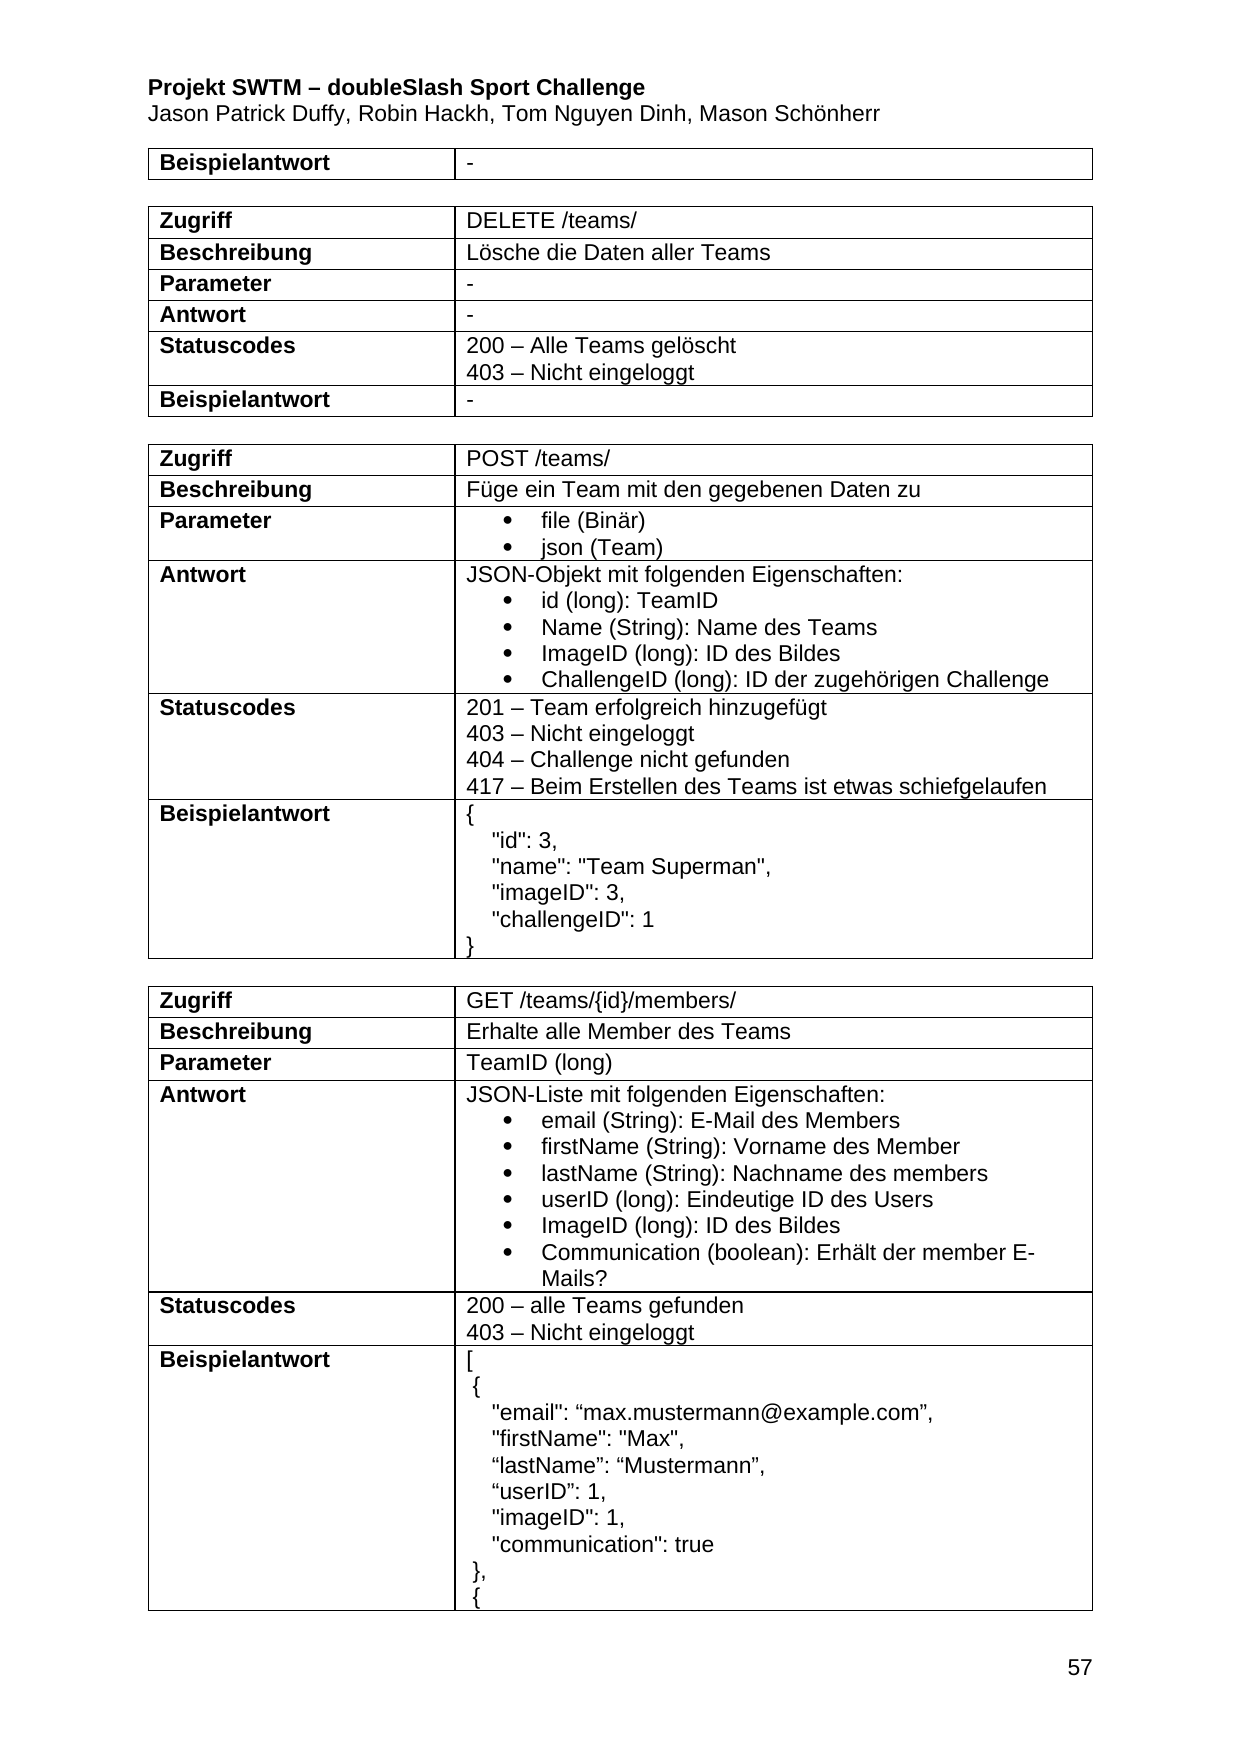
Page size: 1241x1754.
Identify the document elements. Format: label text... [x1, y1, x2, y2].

table_cell Statuscodes [149, 332, 454, 385]
table_cell Beschreibung [149, 476, 454, 506]
table_cell 201 – Team erfolgreich hinzugefügt 403 – Nicht eingeloggt 404 – Challenge nicht gefunden 417 – Beim Erstellen des Teams ist etwas schiefgelaufen [456, 694, 1092, 799]
table_cell TeamID (long) [456, 1049, 1092, 1079]
table_cell Antwort [149, 301, 454, 331]
table_header POST /teams/ [456, 445, 1092, 475]
table_cell - [456, 149, 1092, 179]
table_header Zugriff [149, 207, 454, 237]
table_cell Füge ein Team mit den gegebenen Daten zu [456, 476, 1092, 506]
table_header Zugriff [149, 445, 454, 475]
table_cell Statuscodes [149, 1293, 454, 1345]
table_header DELETE /teams/ [456, 207, 1092, 237]
table_cell Parameter [149, 270, 454, 300]
table_cell Beispielantwort [149, 149, 454, 179]
table_cell 200 – Alle Teams gelöscht 403 – Nicht eingeloggt [456, 332, 1092, 385]
table_header GET /teams/{id}/members/ [456, 987, 1092, 1017]
table_cell file (Binär) json (Team) [456, 507, 1092, 560]
table_cell Beschreibung [149, 239, 454, 269]
table_cell Beispielantwort [149, 1346, 454, 1610]
table_cell - [456, 386, 1092, 416]
table_cell Antwort [149, 1081, 454, 1291]
table_header Zugriff [149, 987, 454, 1017]
table_cell JSON-Liste mit folgenden Eigenschaften: email (String): E-Mail des Members firstName (String): Vorname des Member lastName (String): Nachname des members userID (long): Eindeutige ID des Users ImageID (long): ID des Bildes Communication (boolean): Erhält der member E-Mails? [456, 1081, 1092, 1291]
table_cell Antwort [149, 561, 454, 693]
table_cell Lösche die Daten aller Teams [456, 239, 1092, 269]
table_cell Statuscodes [149, 694, 454, 799]
table_cell Parameter [149, 1049, 454, 1079]
table_cell Beispielantwort [149, 800, 454, 958]
table_cell Beschreibung [149, 1018, 454, 1048]
table_cell Erhalte alle Member des Teams [456, 1018, 1092, 1048]
table_cell - [456, 270, 1092, 300]
table_cell Parameter [149, 507, 454, 560]
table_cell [456, 1346, 1092, 1610]
table_cell Beispielantwort [149, 386, 454, 416]
table_cell JSON-Objekt mit folgenden Eigenschaften: id (long): TeamID Name (String): Name des Teams ImageID (long): ID des Bildes ChallengeID (long): ID der zugehörigen Challenge [456, 561, 1092, 693]
table_cell 200 – alle Teams gefunden 403 – Nicht eingeloggt [456, 1293, 1092, 1345]
table_cell { "id": 3, "name": "Team Superman", "imageID": 3, "challengeID": 1 } [456, 800, 1092, 958]
table_cell - [456, 301, 1092, 331]
